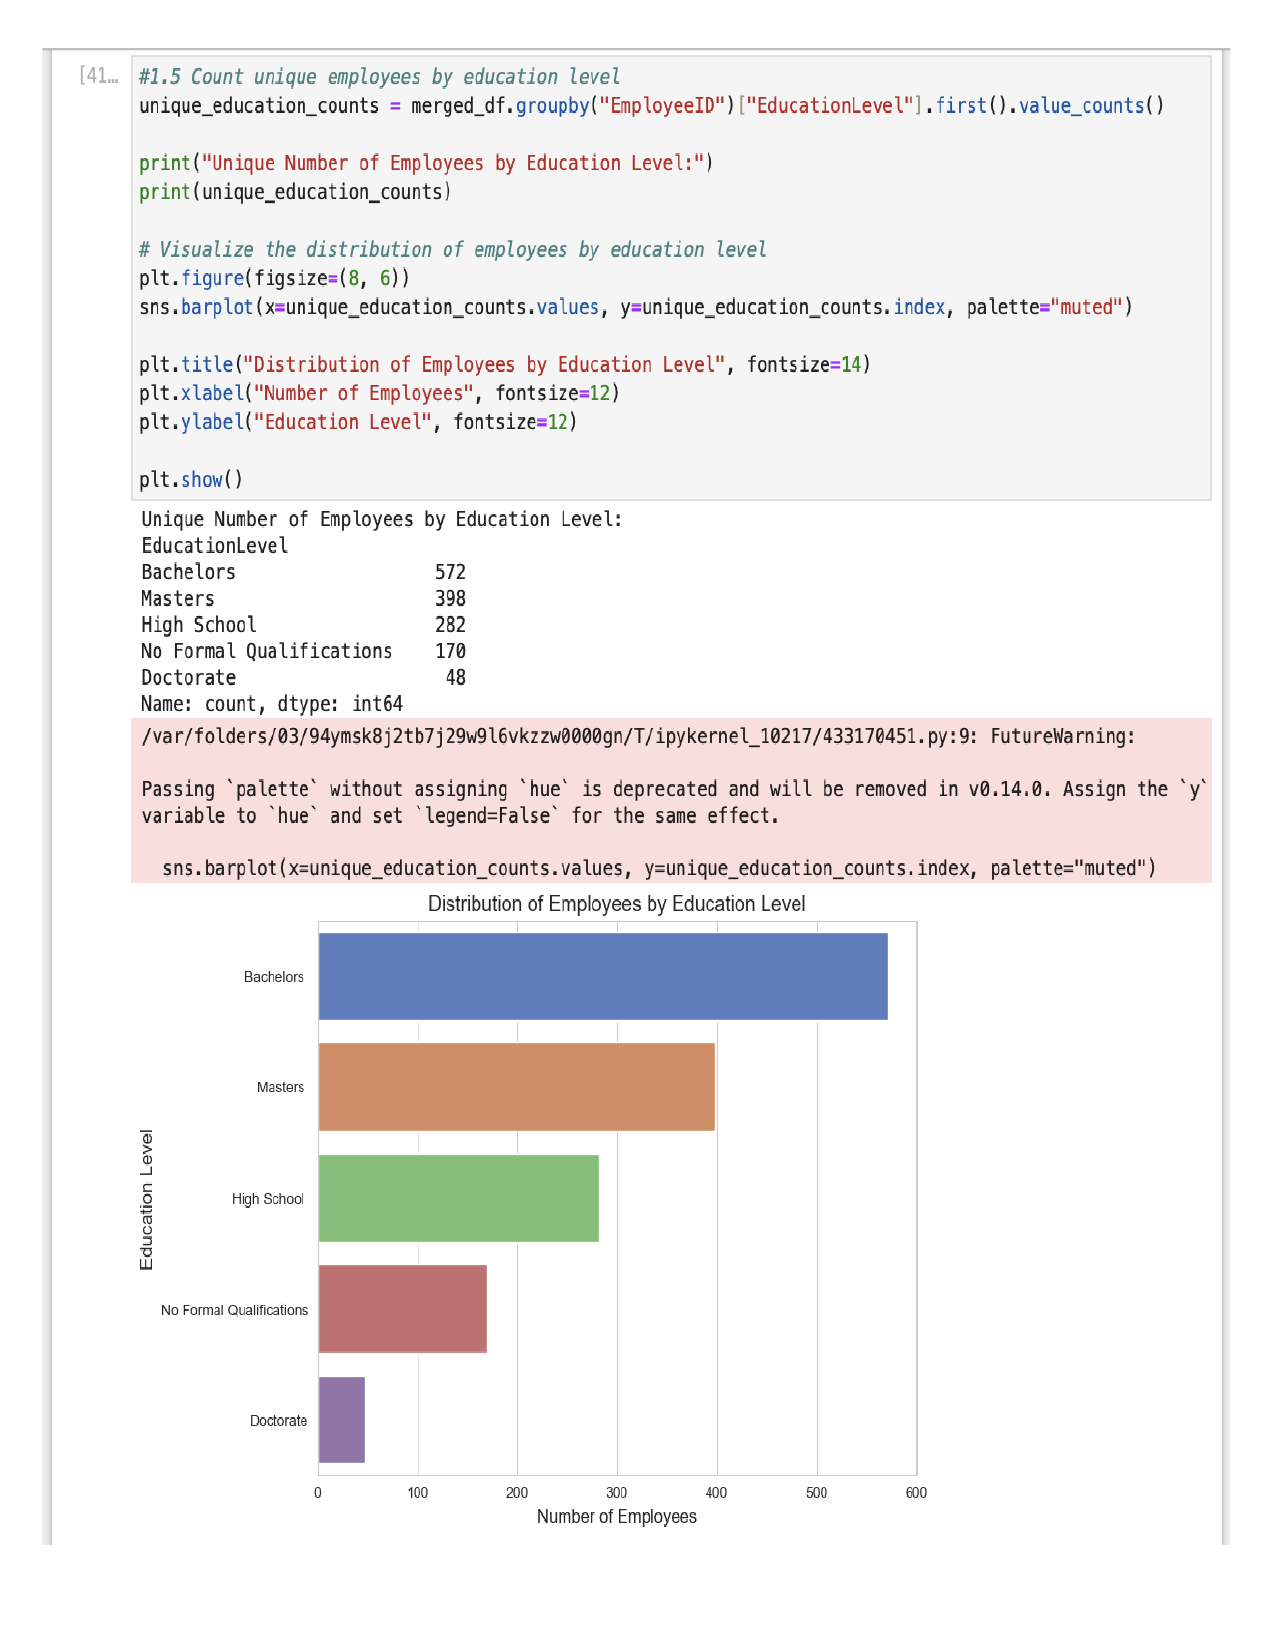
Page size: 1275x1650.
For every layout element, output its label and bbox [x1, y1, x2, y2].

picture [42, 46, 1231, 1545]
